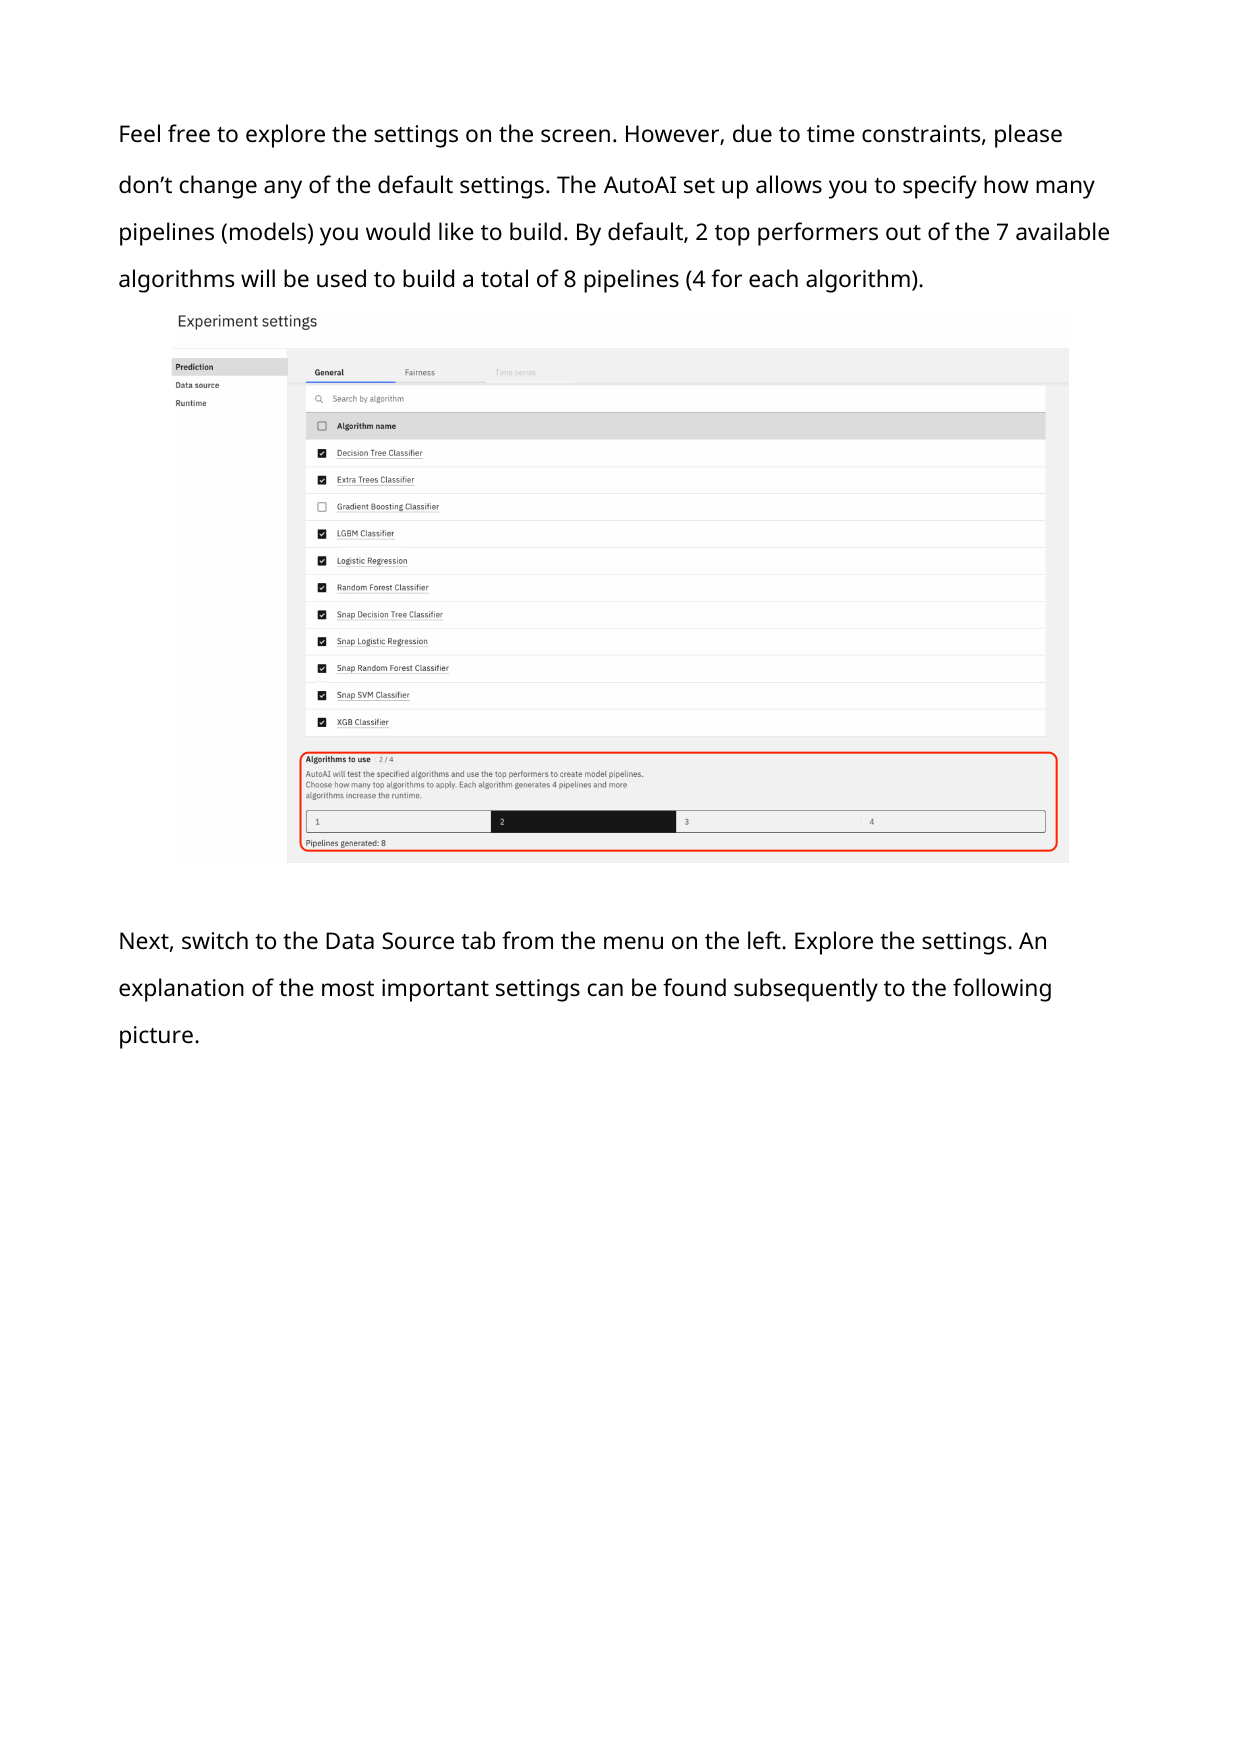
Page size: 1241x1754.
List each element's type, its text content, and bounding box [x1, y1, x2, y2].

text Next, switch to the Data Source tab from the menu on the left. Explore the settings. An explanation of the most important settings can be found subsequently to the following picture. [118, 925, 1122, 1050]
text Feel free to explore the settings on the screen. However, due to time constraints, please don’t change any of the default settings. The AutoAI set up allows you to specify how many pipelines (models) you would like to build. By default, 2 top performers out of the 7 available algorithms will be used to build a total of 8 pipelines (4 for each algorithm). [118, 118, 1122, 294]
picture [171, 310, 1069, 863]
